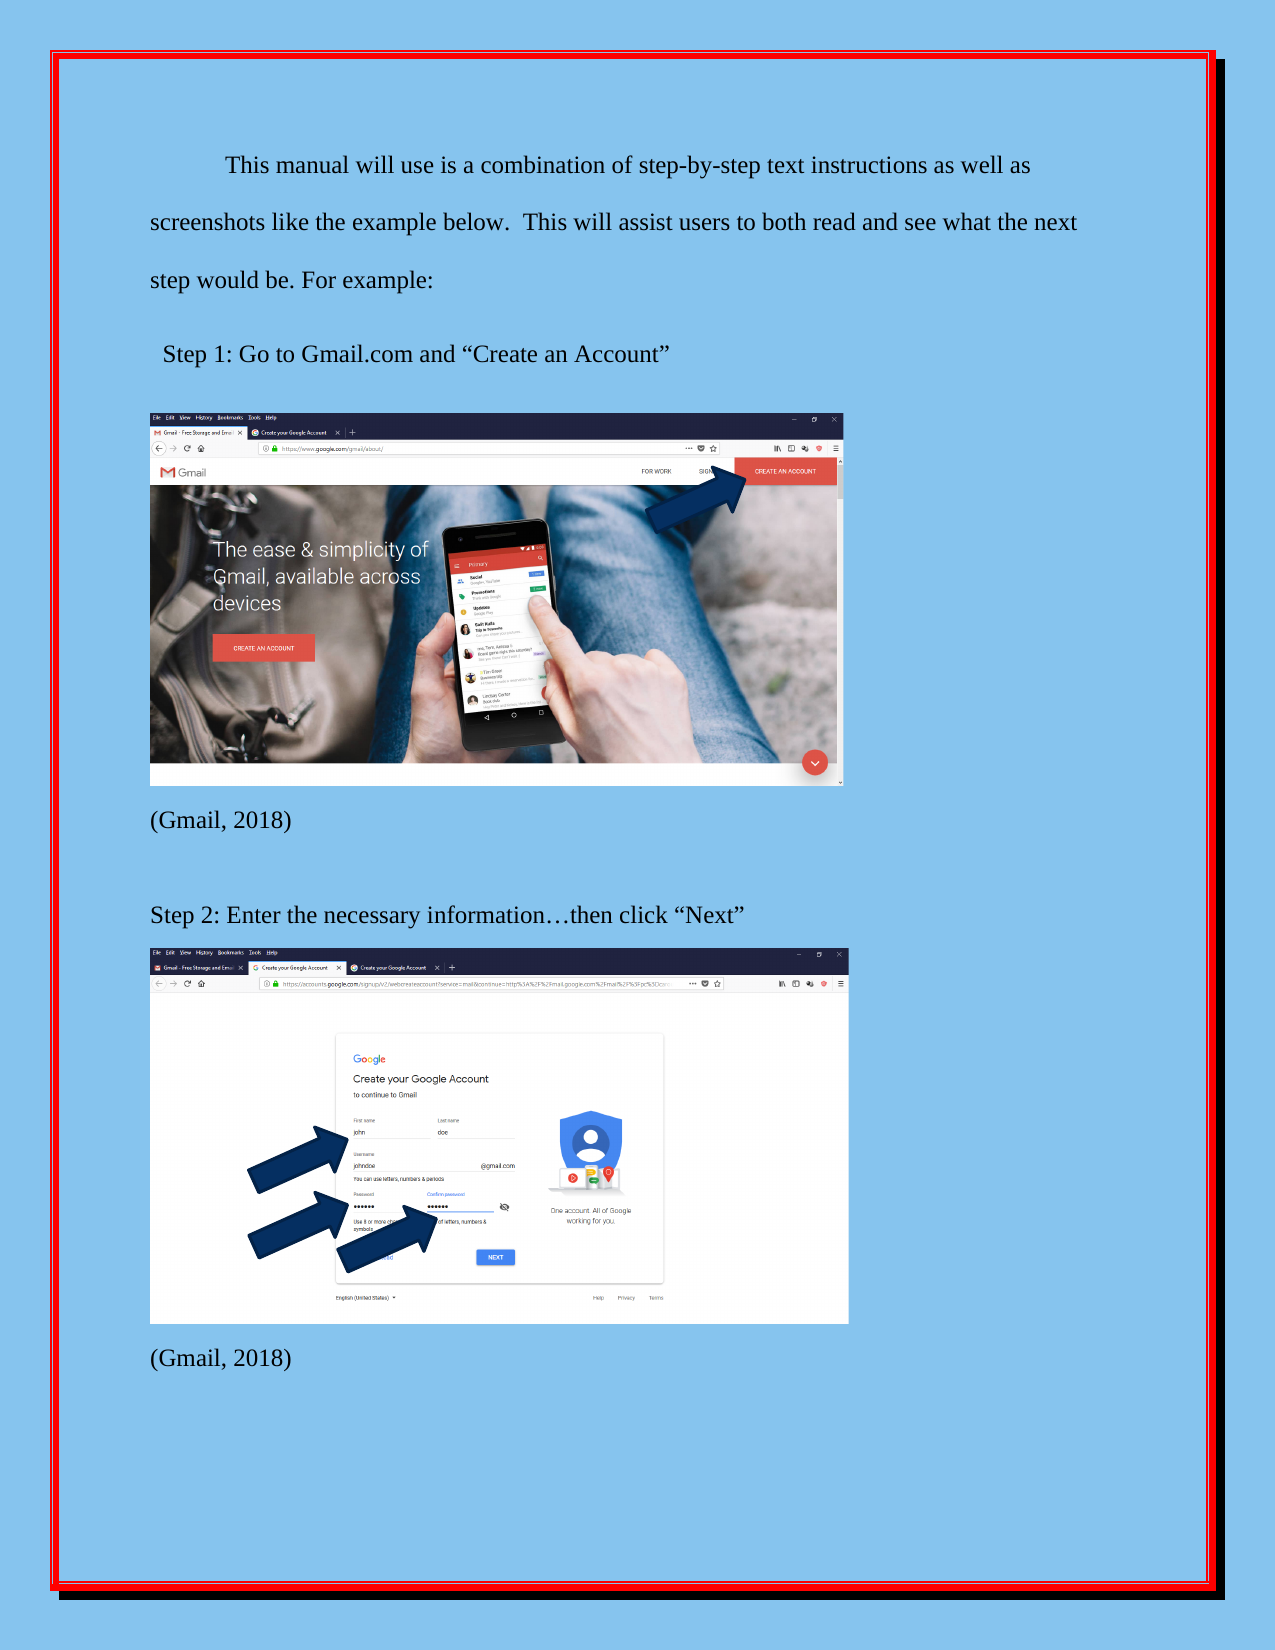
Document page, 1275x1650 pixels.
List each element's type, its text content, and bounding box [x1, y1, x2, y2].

text Step 1: Go to Gmail.com and “Create an Account” [150, 339, 1116, 368]
picture [150, 413, 844, 786]
text This manual will use is a combination of step-by-step text instructions as well as screenshots like the example below. This will assist users to both read and see what the next step would be. For example: [150, 150, 1116, 294]
text (Gmail, 2018) [150, 1343, 1116, 1372]
text Step 2: Enter the necessary information…then click “Next” [150, 901, 1116, 929]
text (Gmail, 2018) [150, 805, 1116, 834]
picture [150, 948, 849, 1324]
